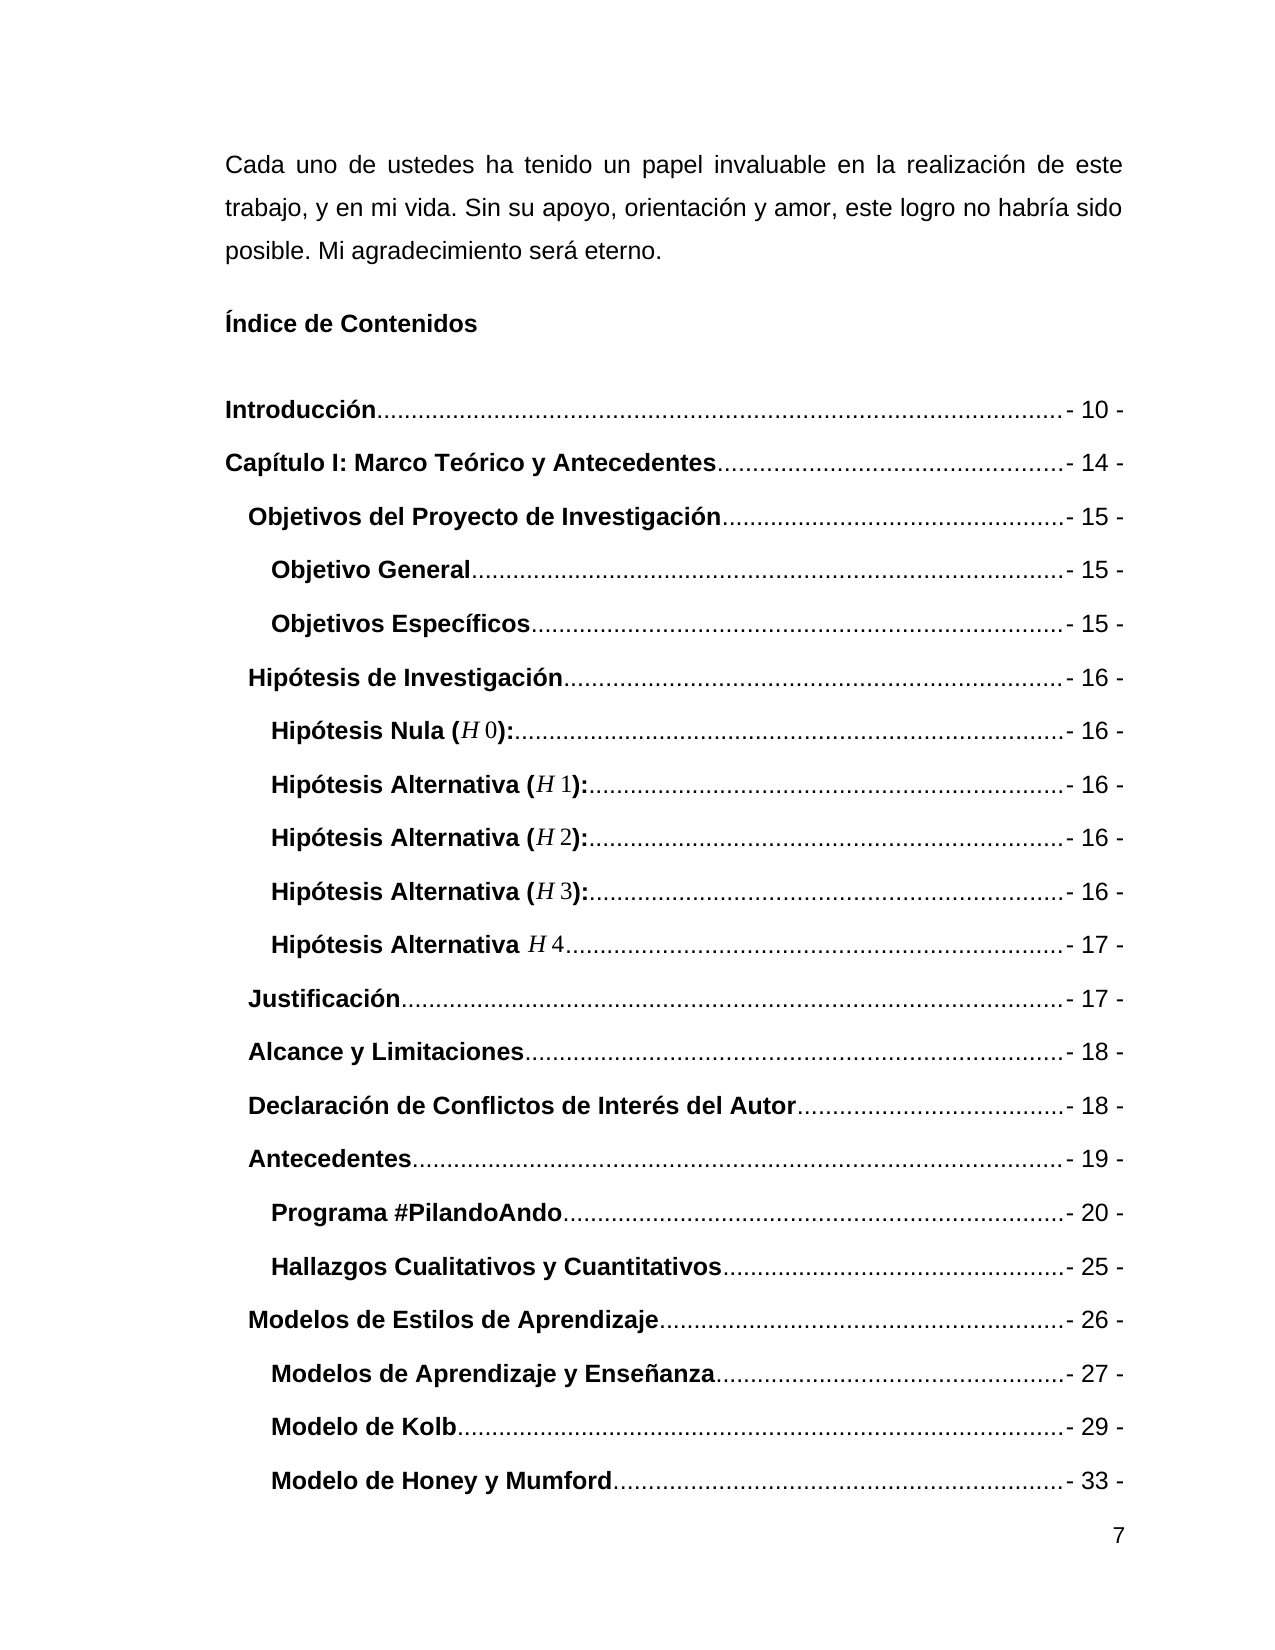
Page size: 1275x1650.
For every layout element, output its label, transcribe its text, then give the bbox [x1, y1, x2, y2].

text Cada uno de ustedes ha tenido un papel invaluable en la realización de este trabajo, y en mi vida. Sin su apoyo, orientación y amor, este logro no habría sido posible. Mi agradecimiento será eterno. [225, 150, 1125, 265]
